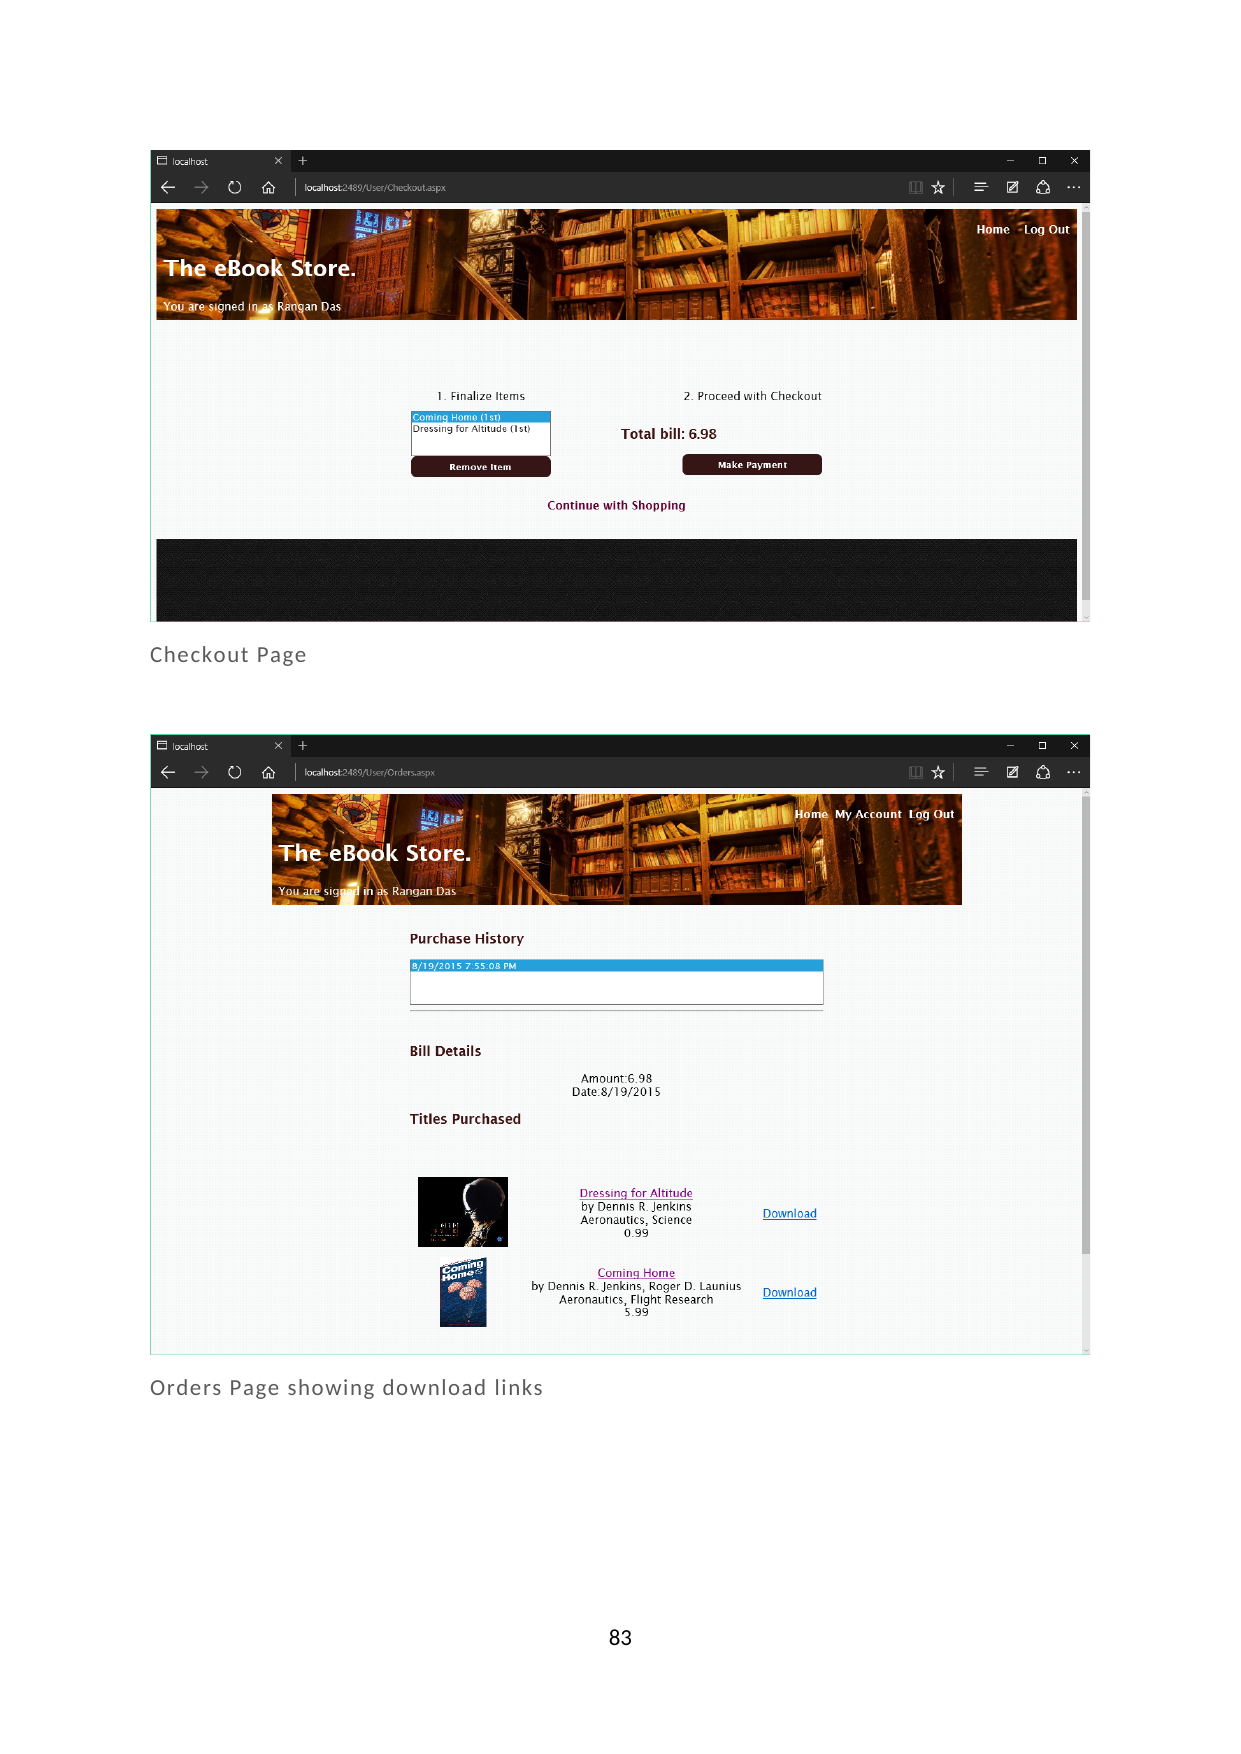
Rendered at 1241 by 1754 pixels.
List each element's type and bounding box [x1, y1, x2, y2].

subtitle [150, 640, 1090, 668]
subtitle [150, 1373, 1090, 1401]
picture [150, 734, 1091, 1355]
picture [150, 150, 1091, 622]
